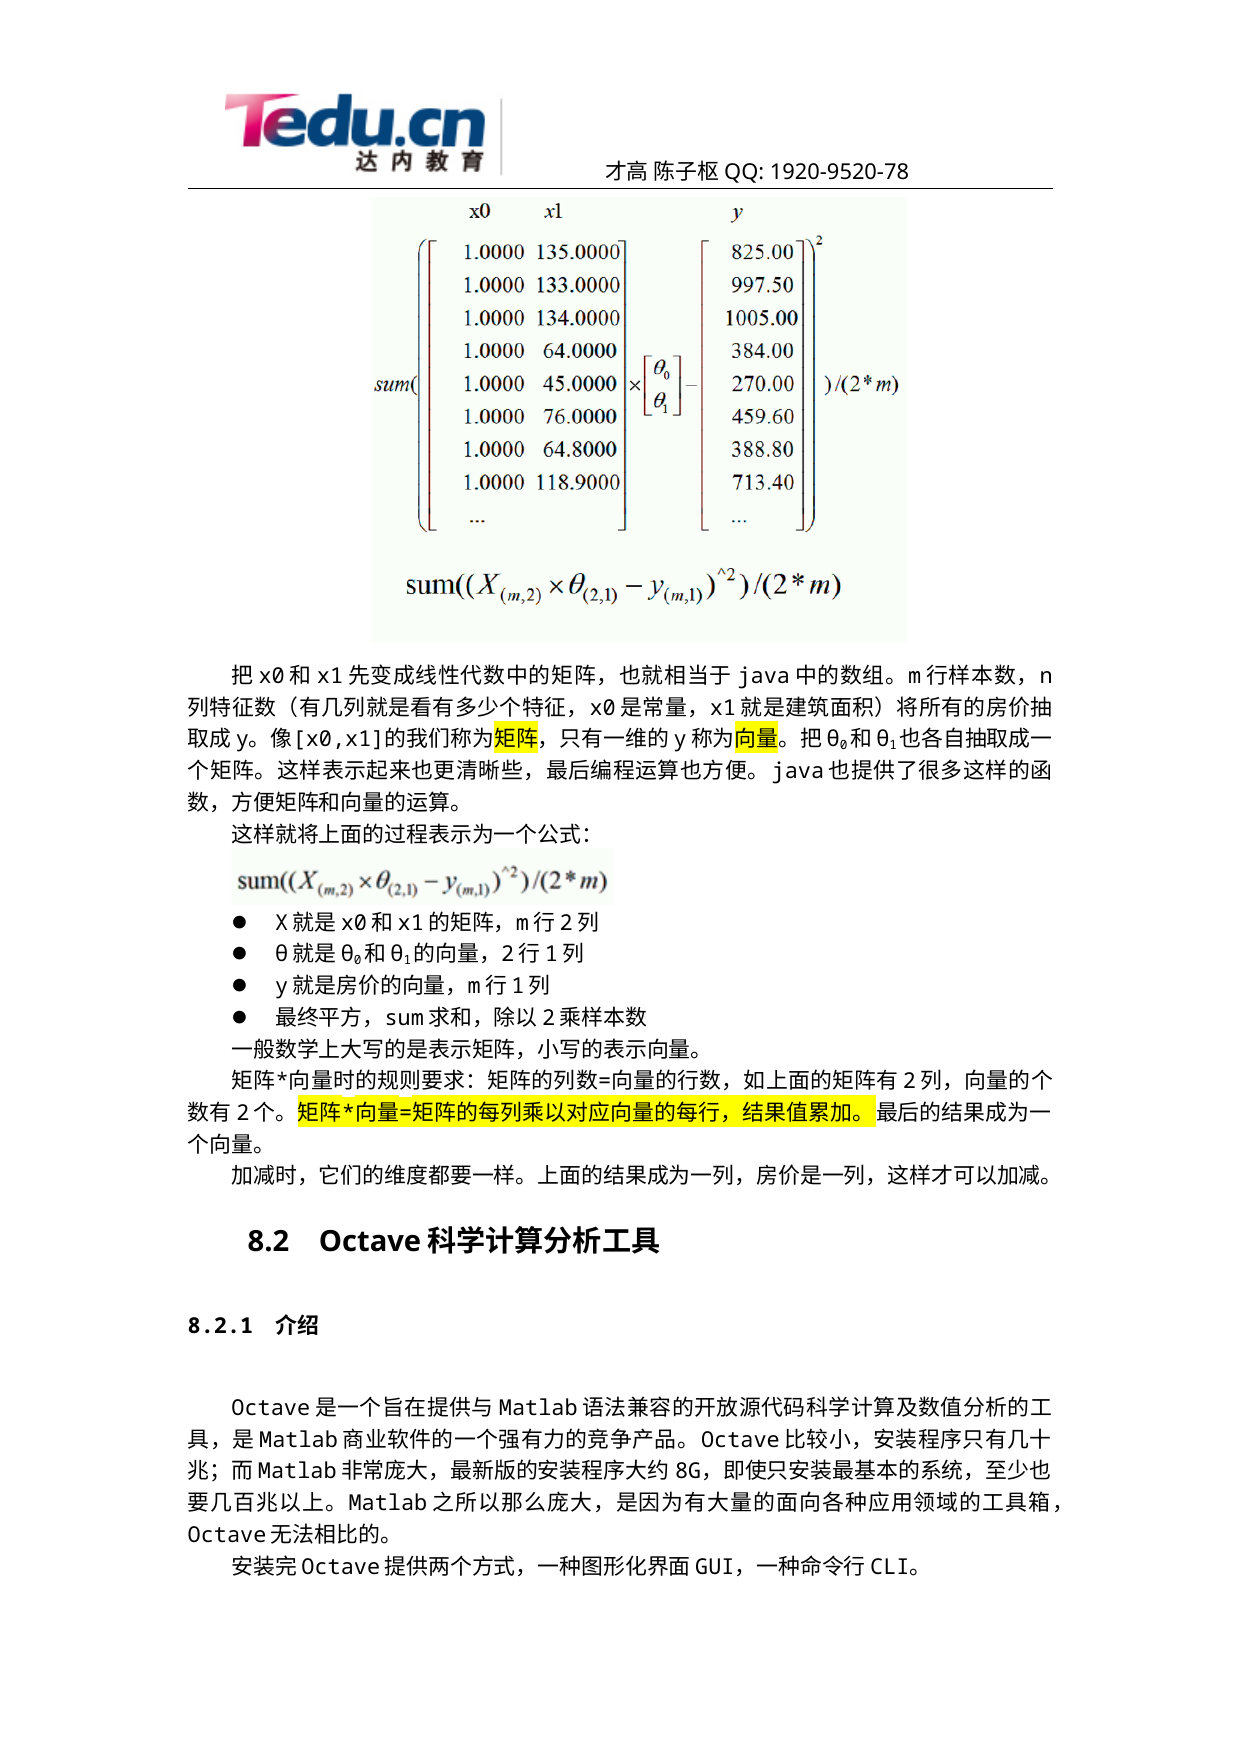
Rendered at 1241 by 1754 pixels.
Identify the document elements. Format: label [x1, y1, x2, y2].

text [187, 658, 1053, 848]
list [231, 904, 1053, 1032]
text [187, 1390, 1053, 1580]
picture [231, 848, 614, 905]
picture [225, 88, 507, 180]
picture [371, 197, 907, 642]
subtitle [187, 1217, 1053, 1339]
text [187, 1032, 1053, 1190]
